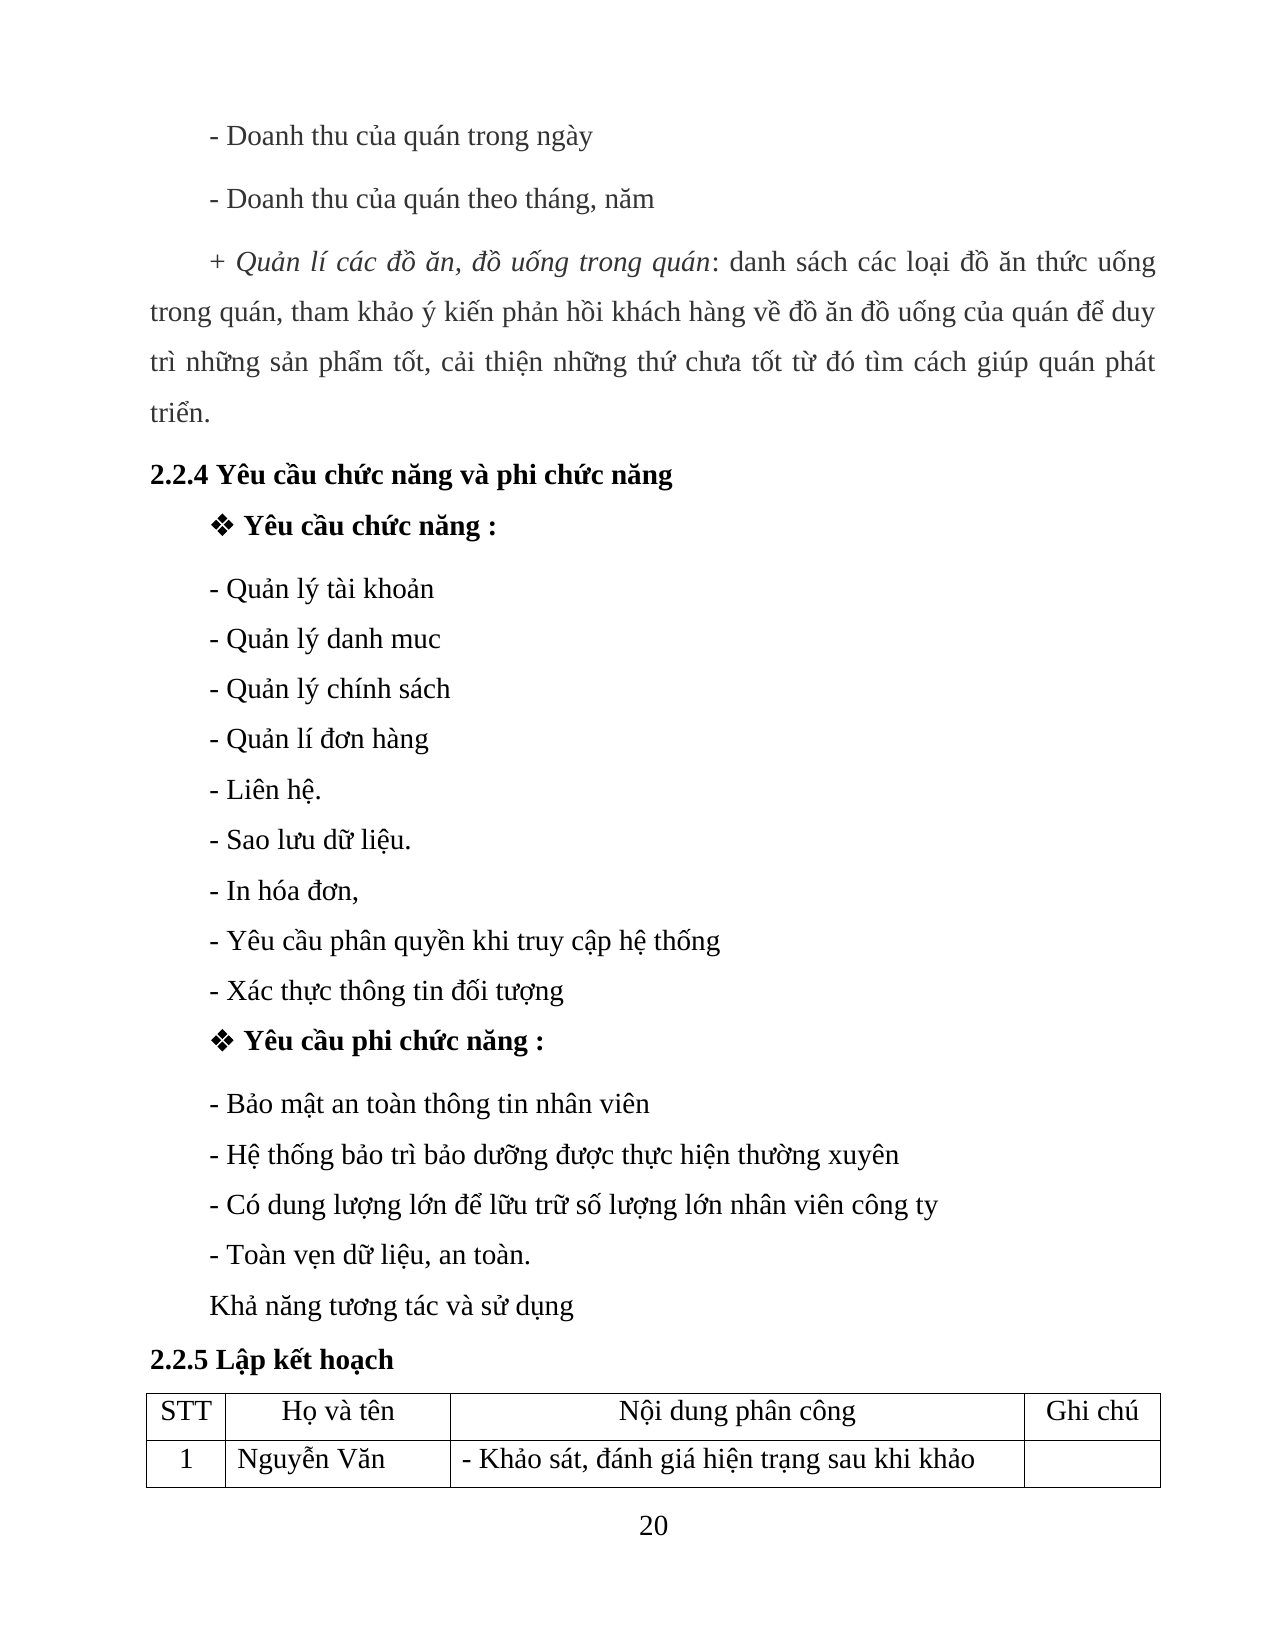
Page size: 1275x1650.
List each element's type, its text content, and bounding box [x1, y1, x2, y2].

text - Quản lý chính sách [150, 671, 1157, 705]
text - Doanh thu của quán theo tháng, năm [150, 181, 1157, 214]
text - Quản lý tài khoản [150, 571, 1157, 604]
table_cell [451, 1441, 1024, 1487]
text - Quản lí đơn hàng [150, 722, 1157, 755]
subtitle 2.2.4 Yêu cầu chức năng và phi chức năng [150, 457, 1157, 491]
table_header Nội dung phân công [451, 1394, 1024, 1440]
list Yêu cầu phi chức năng : [150, 1023, 1157, 1057]
text - Toàn vẹn dữ liệu, an toàn. [150, 1237, 1157, 1271]
table_cell [1025, 1441, 1160, 1487]
text + Quản lí các đồ ăn, đồ uống trong quán: danh sách các loại đồ ăn thức uống trong quán, tham khảo ý kiến phản hồi khách hàng về đồ ăn đồ uống của quán để duy trì những sản phẩm tốt, cải thiện những thứ chưa tốt từ đó tìm cách giúp quán phát triển. [150, 244, 1157, 428]
text - Bảo mật an toàn thông tin nhân viên [150, 1086, 1157, 1120]
text Khả năng tương tác và sử dụng [150, 1288, 1157, 1321]
text - Hệ thống bảo trì bảo dưỡng được thực hiện thường xuyên [150, 1137, 1157, 1170]
text - Doanh thu của quán trong ngày [150, 118, 1157, 152]
text - Yêu cầu phân quyền khi truy cập hệ thống [150, 923, 1157, 956]
text - Sao lưu dữ liệu. [150, 822, 1157, 856]
table_header STT [147, 1394, 225, 1440]
table_cell 1 [147, 1441, 225, 1487]
text - Xác thực thông tin đối tượng [150, 973, 1157, 1007]
table_header Ghi chú [1025, 1394, 1160, 1440]
text - Liên hệ. [150, 772, 1157, 806]
table_header Họ và tên [226, 1394, 450, 1440]
table_cell Nguyễn Văn Hậu [226, 1441, 450, 1487]
text - In hóa đơn, [150, 873, 1157, 906]
subtitle 2.2.5 Lập kết hoạch [150, 1342, 1157, 1376]
list Yêu cầu chức năng : [150, 508, 1157, 541]
text - Quản lý danh muc [150, 621, 1157, 654]
text - Có dung lượng lớn để lữu trữ số lượng lớn nhân viên công ty [150, 1187, 1157, 1221]
